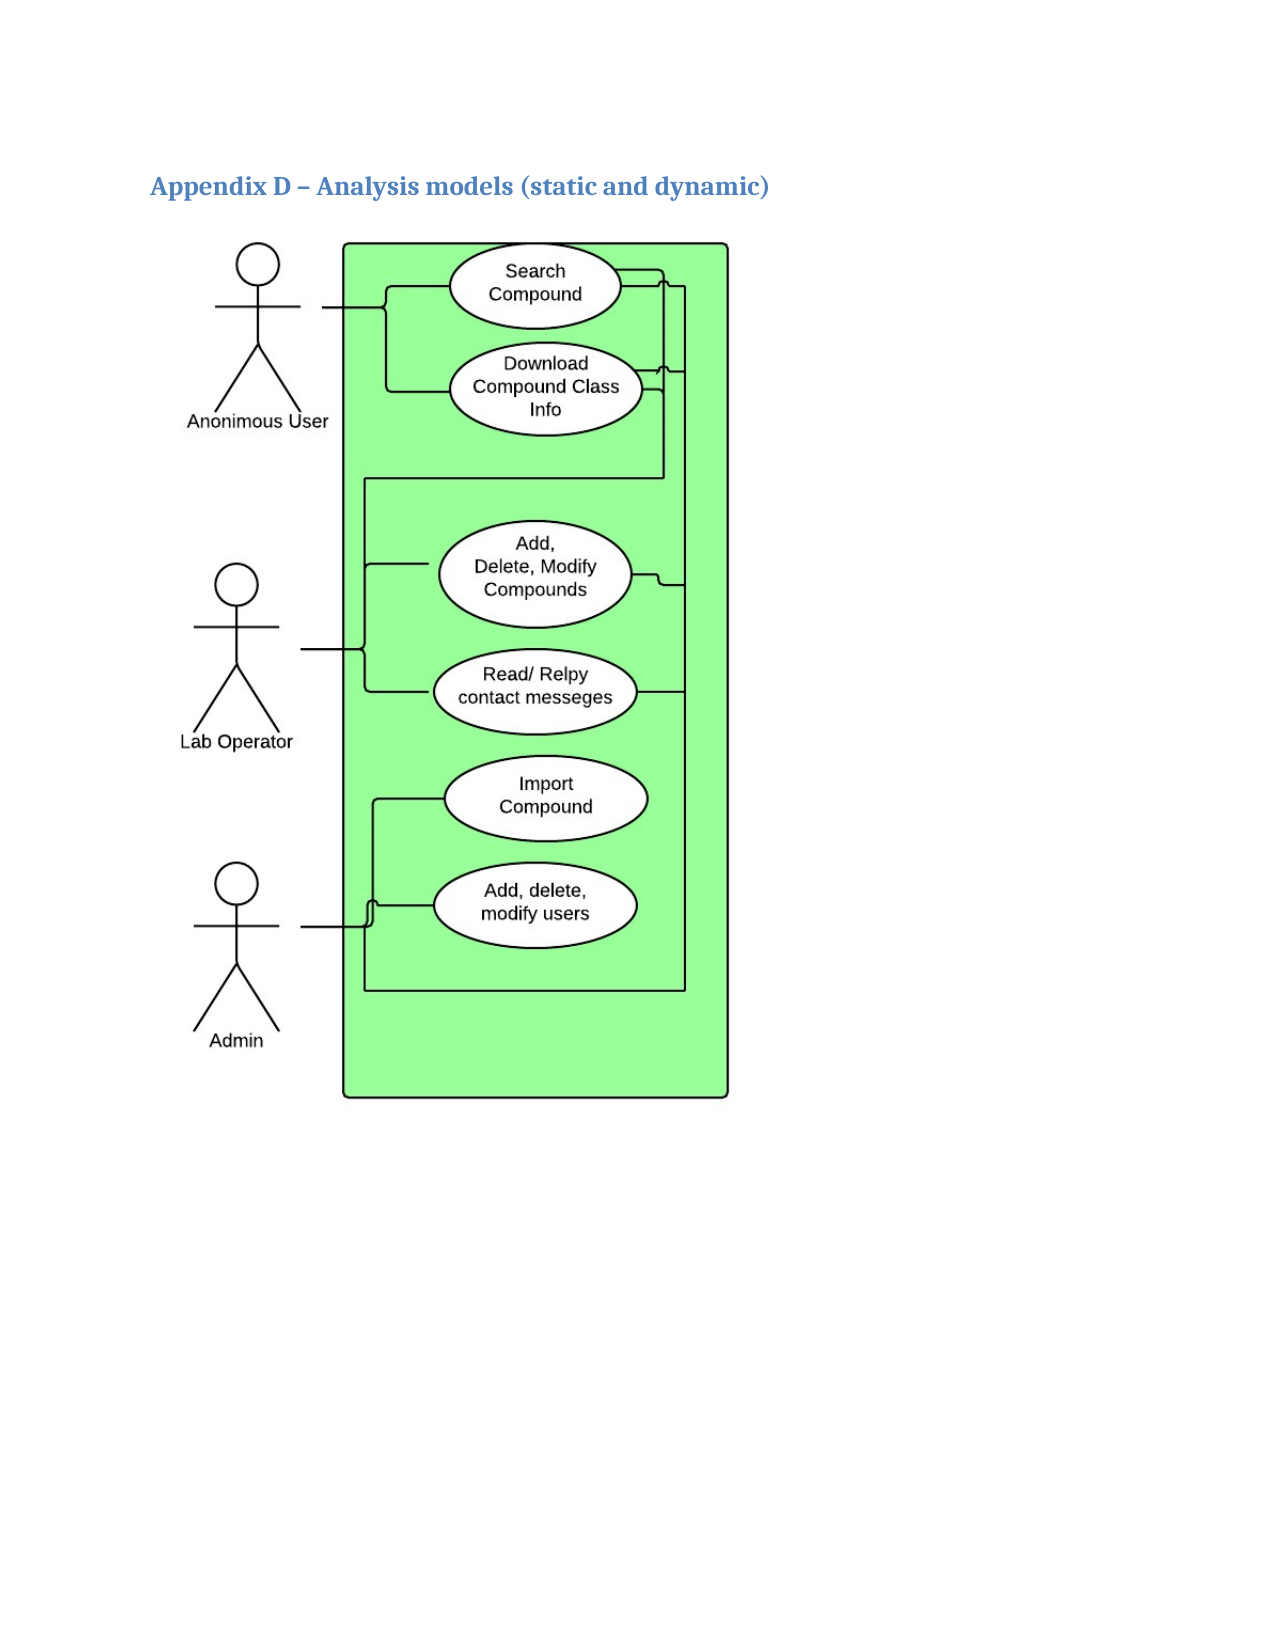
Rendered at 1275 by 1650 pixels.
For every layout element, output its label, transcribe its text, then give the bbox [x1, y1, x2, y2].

picture [150, 206, 764, 1151]
subtitle Appendix D – Analysis models (static and dynamic) [150, 171, 1125, 202]
